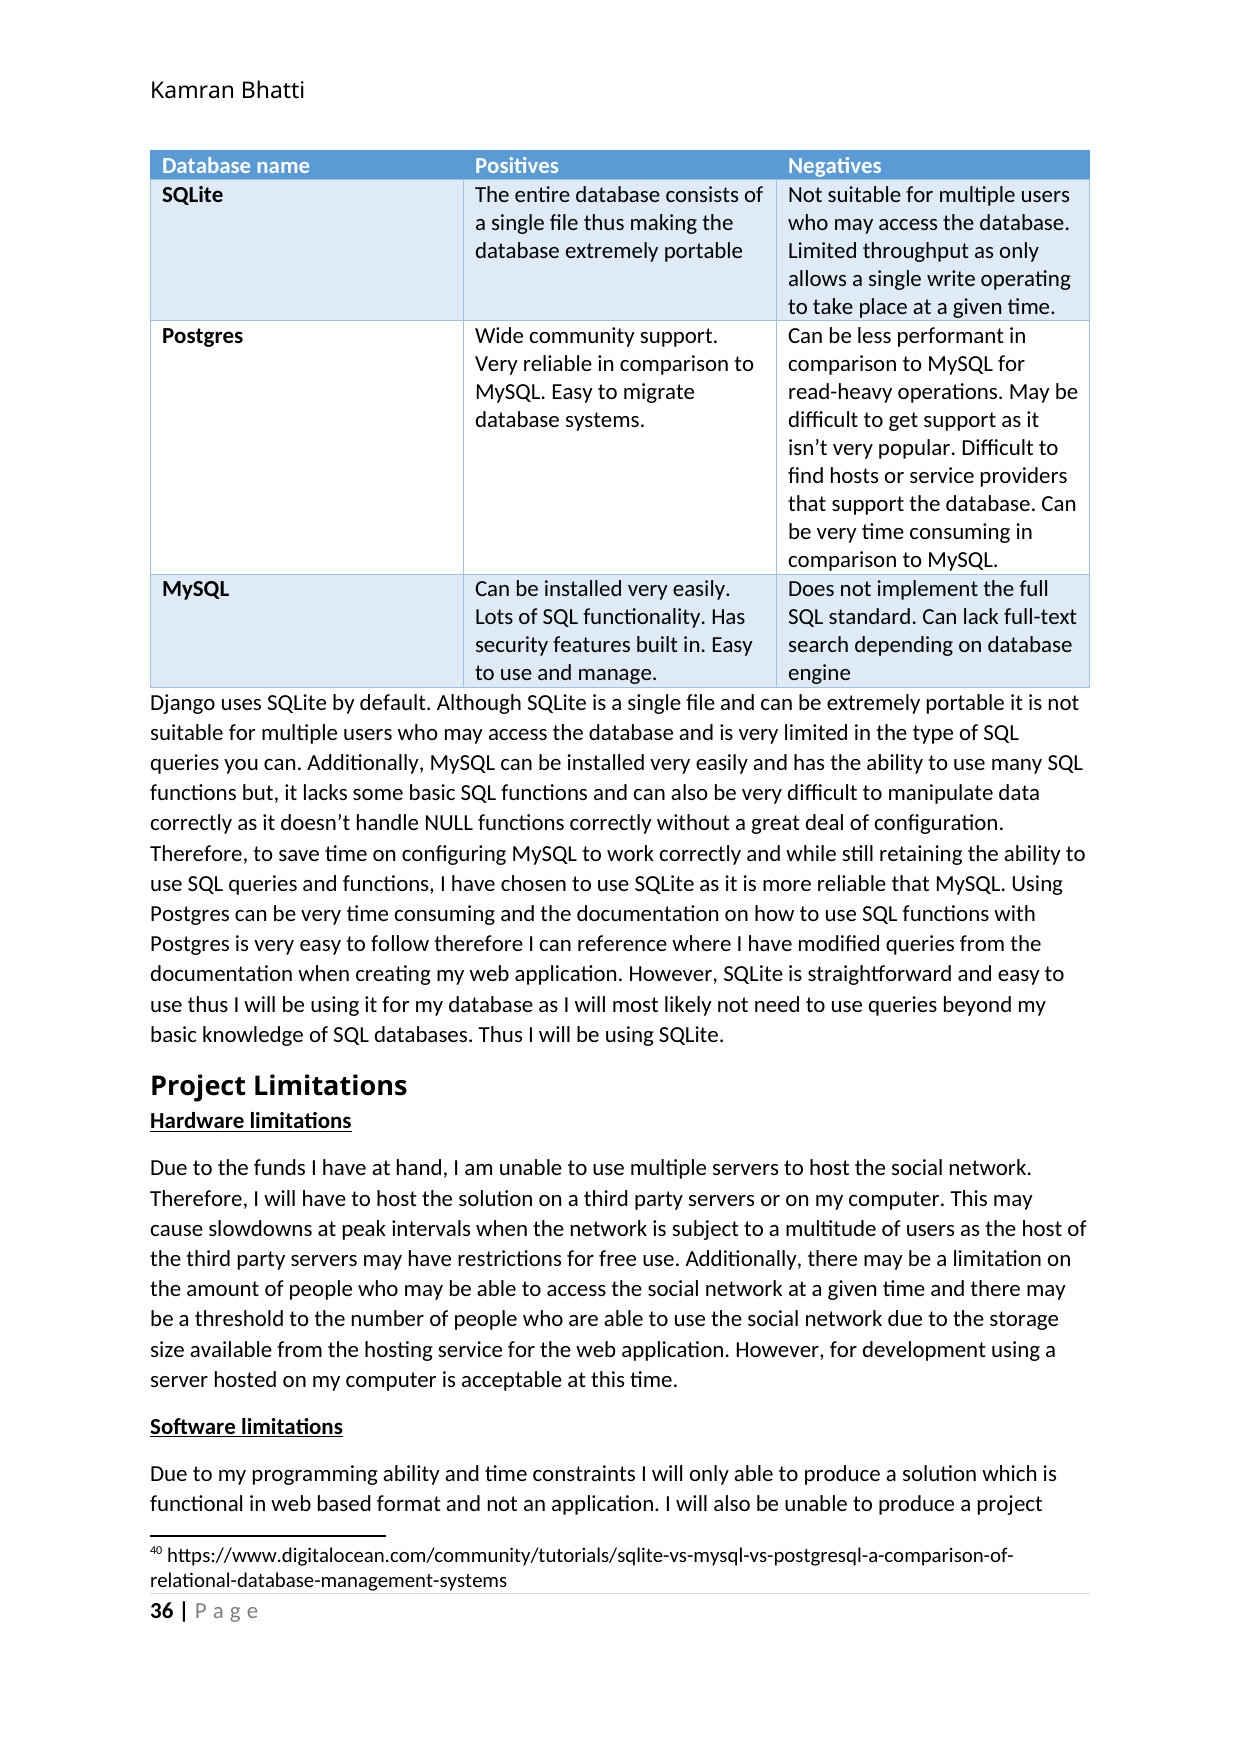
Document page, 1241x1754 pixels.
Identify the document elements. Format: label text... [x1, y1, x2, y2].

table_cell Does not implement the full SQL standard. Can lack full-text search depending on database engine [777, 575, 1089, 687]
table_cell Postgres [151, 321, 463, 573]
text Django uses SQLite by default. Although SQLite is a single file and can be extremely portable it is not suitable for multiple users who may access the database and is very limited in the type of SQL queries you can. Additionally, MySQL can be installed very easily and has the ability to use many SQL functions but, it lacks some basic SQL functions and can also be very difficult to manipulate data correctly as it doesn’t handle NULL functions correctly without a great deal of configuration. Therefore, to save time on configuring MySQL to work correctly and while still retaining the ability to use SQL queries and functions, I have chosen to use SQLite as it is more reliable that MySQL. Using Postgres can be very time consuming and the documentation on how to use SQL functions with Postgres is very easy to follow therefore I can reference where I have modified queries from the documentation when creating my web application. However, SQLite is straightforward and easy to use thus I will be using it for my database as I will most likely not need to use queries beyond my basic knowledge of SQL databases. Thus I will be using SQLite. [150, 688, 1090, 1048]
table_header Positives [464, 151, 776, 179]
table_cell Not suitable for multiple users who may access the database. Limited throughput as only allows a single write operating to take place at a given time. [777, 180, 1089, 320]
table_cell MySQL [151, 575, 463, 687]
table_cell Can be less performant in comparison to MySQL for read-heavy operations. May be difficult to get support as it isn’t very popular. Difficult to find hosts or service providers that support the database. Can be very time consuming in comparison to MySQL. [777, 321, 1089, 573]
subtitle Project Limitations [150, 1067, 1090, 1104]
table_cell SQLite [151, 180, 463, 320]
text Software limitations [150, 1412, 1090, 1440]
table_header Database name [151, 151, 463, 179]
table_cell Can be installed very easily. Lots of SQL functionality. Has security features built in. Easy to use and manage. [464, 575, 776, 687]
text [150, 1459, 1090, 1517]
text Due to the funds I have at hand, I am unable to use multiple servers to host the social network. Therefore, I will have to host the solution on a third party servers or on my computer. This may cause slowdowns at peak intervals when the network is subject to a multitude of users as the host of the third party servers may have restrictions for free use. Additionally, there may be a limitation on the amount of people who may be able to access the social network at a given time and there may be a threshold to the number of people who are able to use the social network due to the storage size available from the hosting service for the web application. However, for development using a server hosted on my computer is acceptable at this time. [150, 1153, 1090, 1393]
text Hardware limitations [150, 1107, 1090, 1134]
table_header Negatives [777, 151, 1089, 179]
table_cell The entire database consists of a single file thus making the database extremely portable [464, 180, 776, 320]
table_cell Wide community support. Very reliable in comparison to MySQL. Easy to migrate database systems. [464, 321, 776, 573]
